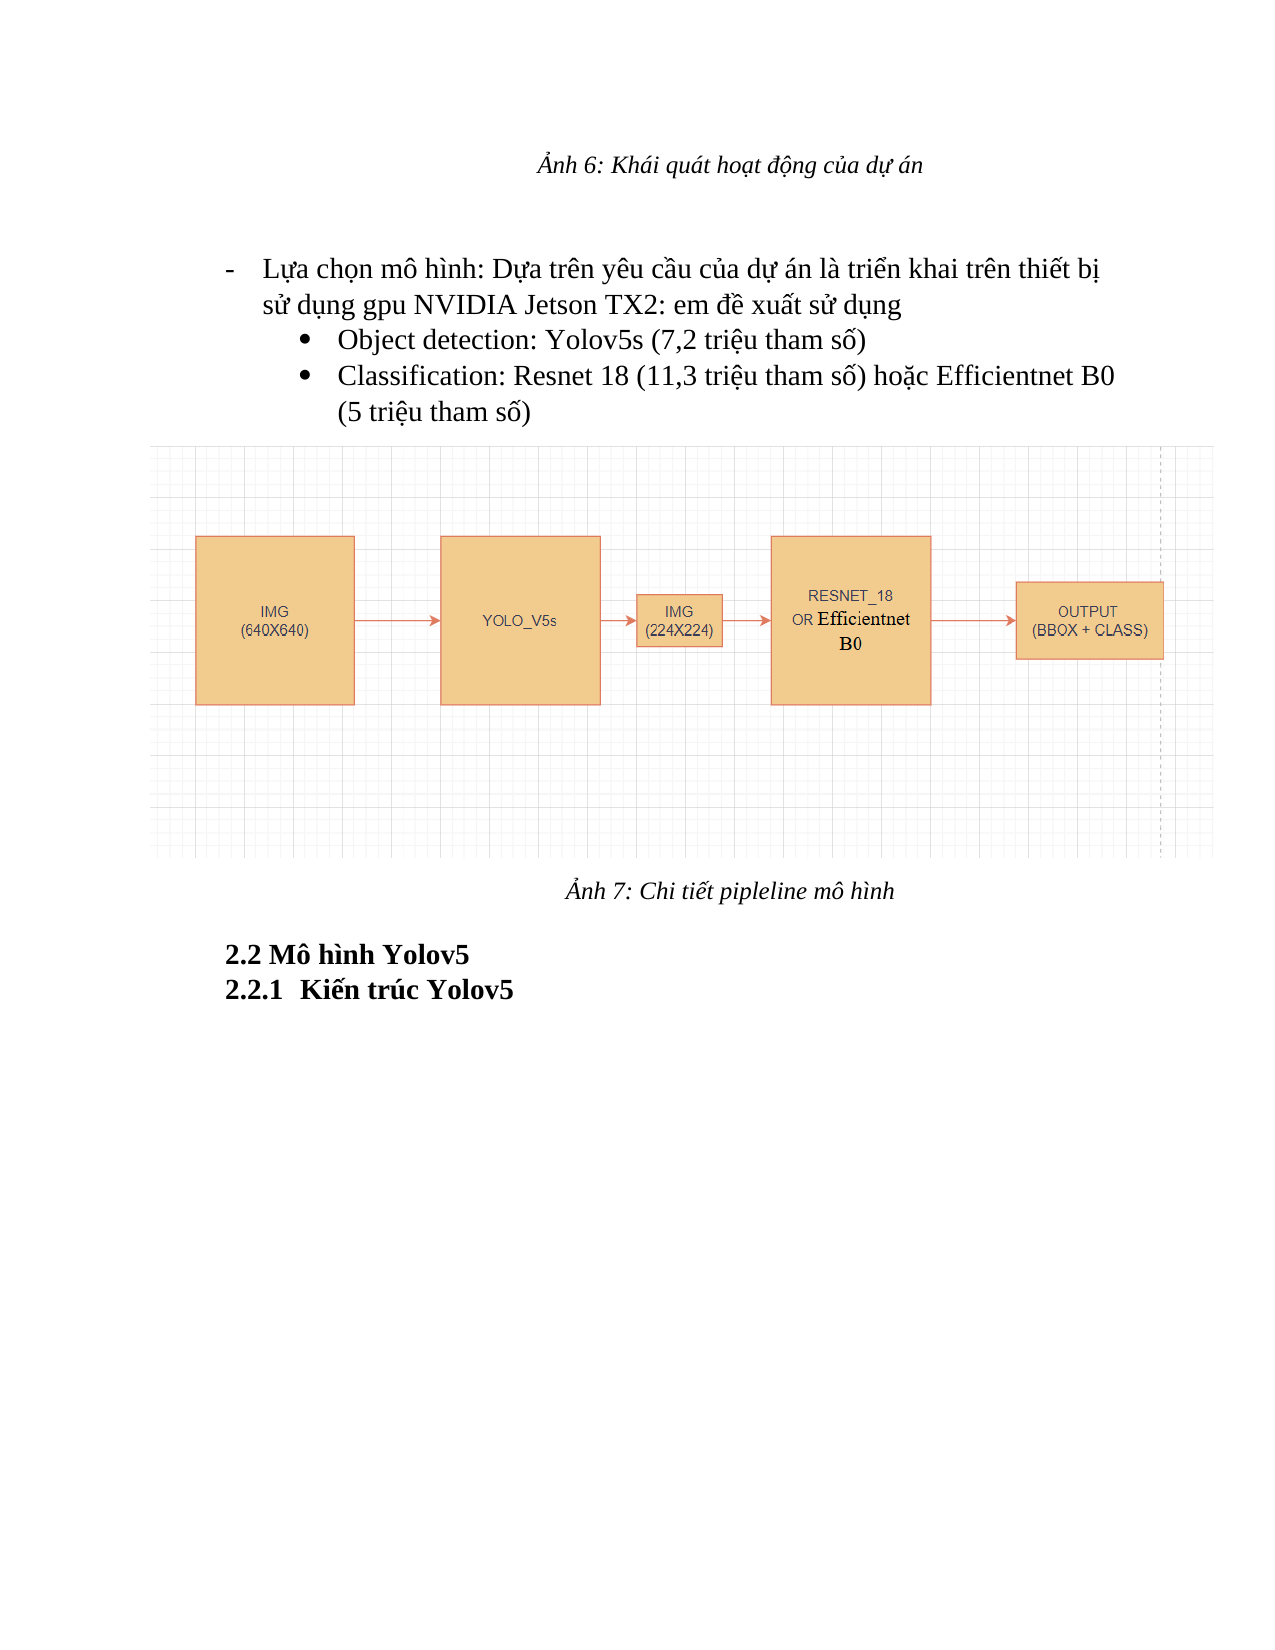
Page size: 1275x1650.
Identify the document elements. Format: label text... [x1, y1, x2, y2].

list Object detection: Yolov5s (7,2 triệu tham số) [300, 322, 1125, 356]
list Classification: Resnet 18 (11,3 triệu tham số) hoặc Efficientnet B0 (5 triệu tham số) [300, 358, 1125, 427]
list Mô hình Yolov5 [225, 937, 1125, 970]
list Lựa chọn mô hình: Dựa trên yêu cầu của dự án là triển khai trên thiết bị sử dụng gpu NVIDIA Jetson TX2: em đề xuất sử dụng [225, 251, 1125, 321]
list Ảnh 6: Khái quát hoạt động của dự án [337, 150, 1125, 179]
list Kiến trúc Yolov5 [225, 972, 1125, 1006]
picture [150, 446, 1214, 858]
list Ảnh 7: Chi tiết pipleline mô hình [337, 876, 1125, 905]
